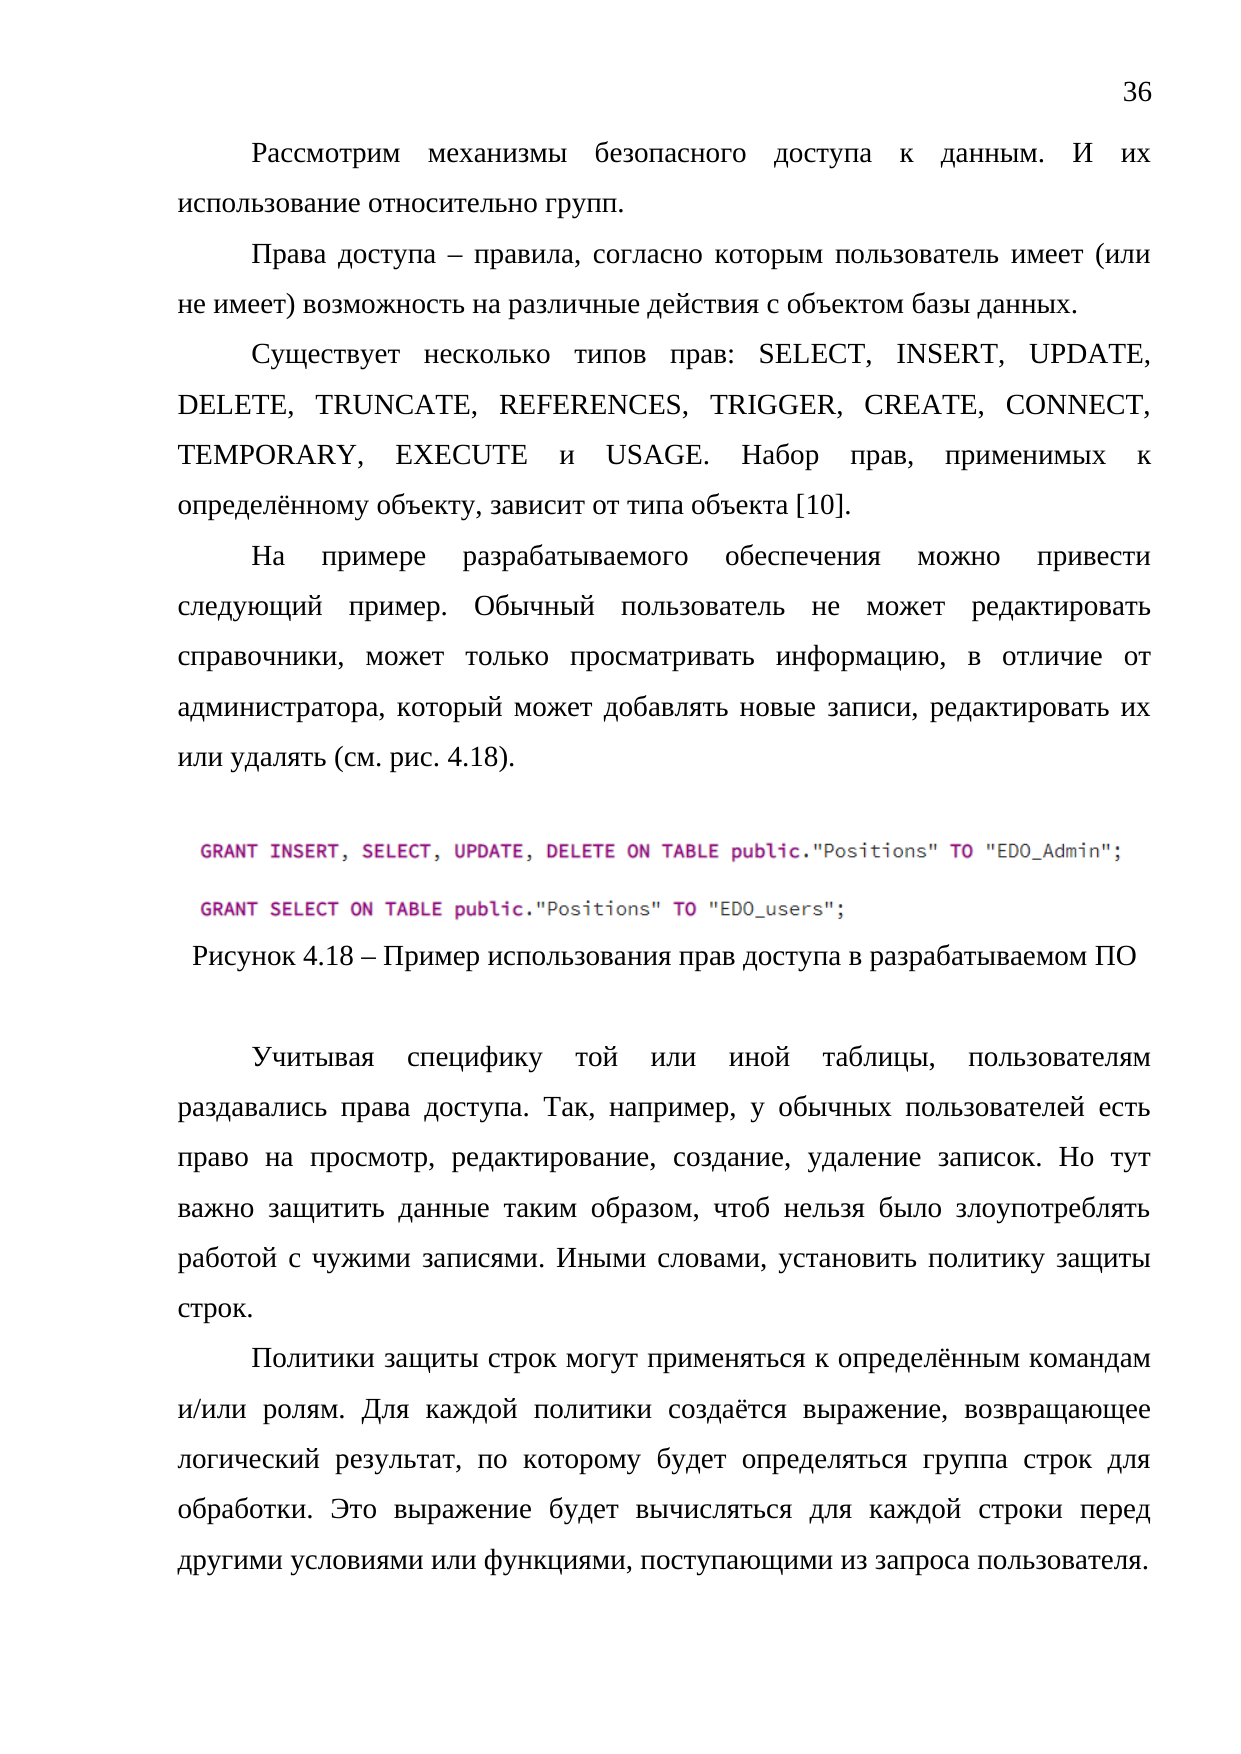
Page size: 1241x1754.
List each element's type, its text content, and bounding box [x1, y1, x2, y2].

text Политики защиты строк могут применяться к определённым командам и/или ролям. Для каждой политики создаётся выражение, возвращающее логический результат, по которому будет определяться группа строк для обработки. Это выражение будет вычисляться для каждой строки перед другими условиями или функциями, поступающими из запроса пользователя. [177, 1341, 1152, 1575]
text Права доступа – правила, согласно которым пользователь имеет (или не имеет) возможность на различные действия с объектом базы данных. [177, 236, 1152, 320]
text Учитывая специфику той или иной таблицы, пользователям раздавались права доступа. Так, например, у обычных пользователей есть право на просмотр, редактирование, создание, удаление записок. Но тут важно защитить данные таким образом, чтоб нельзя было злоупотреблять работой с чужими записями. Иными словами, установить политику защиты строк. [177, 1039, 1152, 1324]
picture [199, 839, 1130, 924]
text Рассмотрим механизмы безопасного доступа к данным. И их использование относительно групп. [177, 135, 1152, 219]
text Рисунок 4.18 – Пример использования прав доступа в разрабатываемом ПО [177, 938, 1152, 972]
text На примере разрабатываемого обеспечения можно привести следующий пример. Обычный пользователь не может редактировать справочники, может только просматривать информацию, в отличие от администратора, который может добавлять новые записи, редактировать их или удалять (см. рис. 4.18). [177, 538, 1152, 773]
text Существует несколько типов прав: SELECT, INSERT, UPDATE, DELETE, TRUNCATE, REFERENCES, TRIGGER, CREATE, CONNECT, TEMPORARY, EXECUTE и USAGE. Набор прав, применимых к определённому объекту, зависит от типа объекта [10]. [177, 337, 1152, 521]
